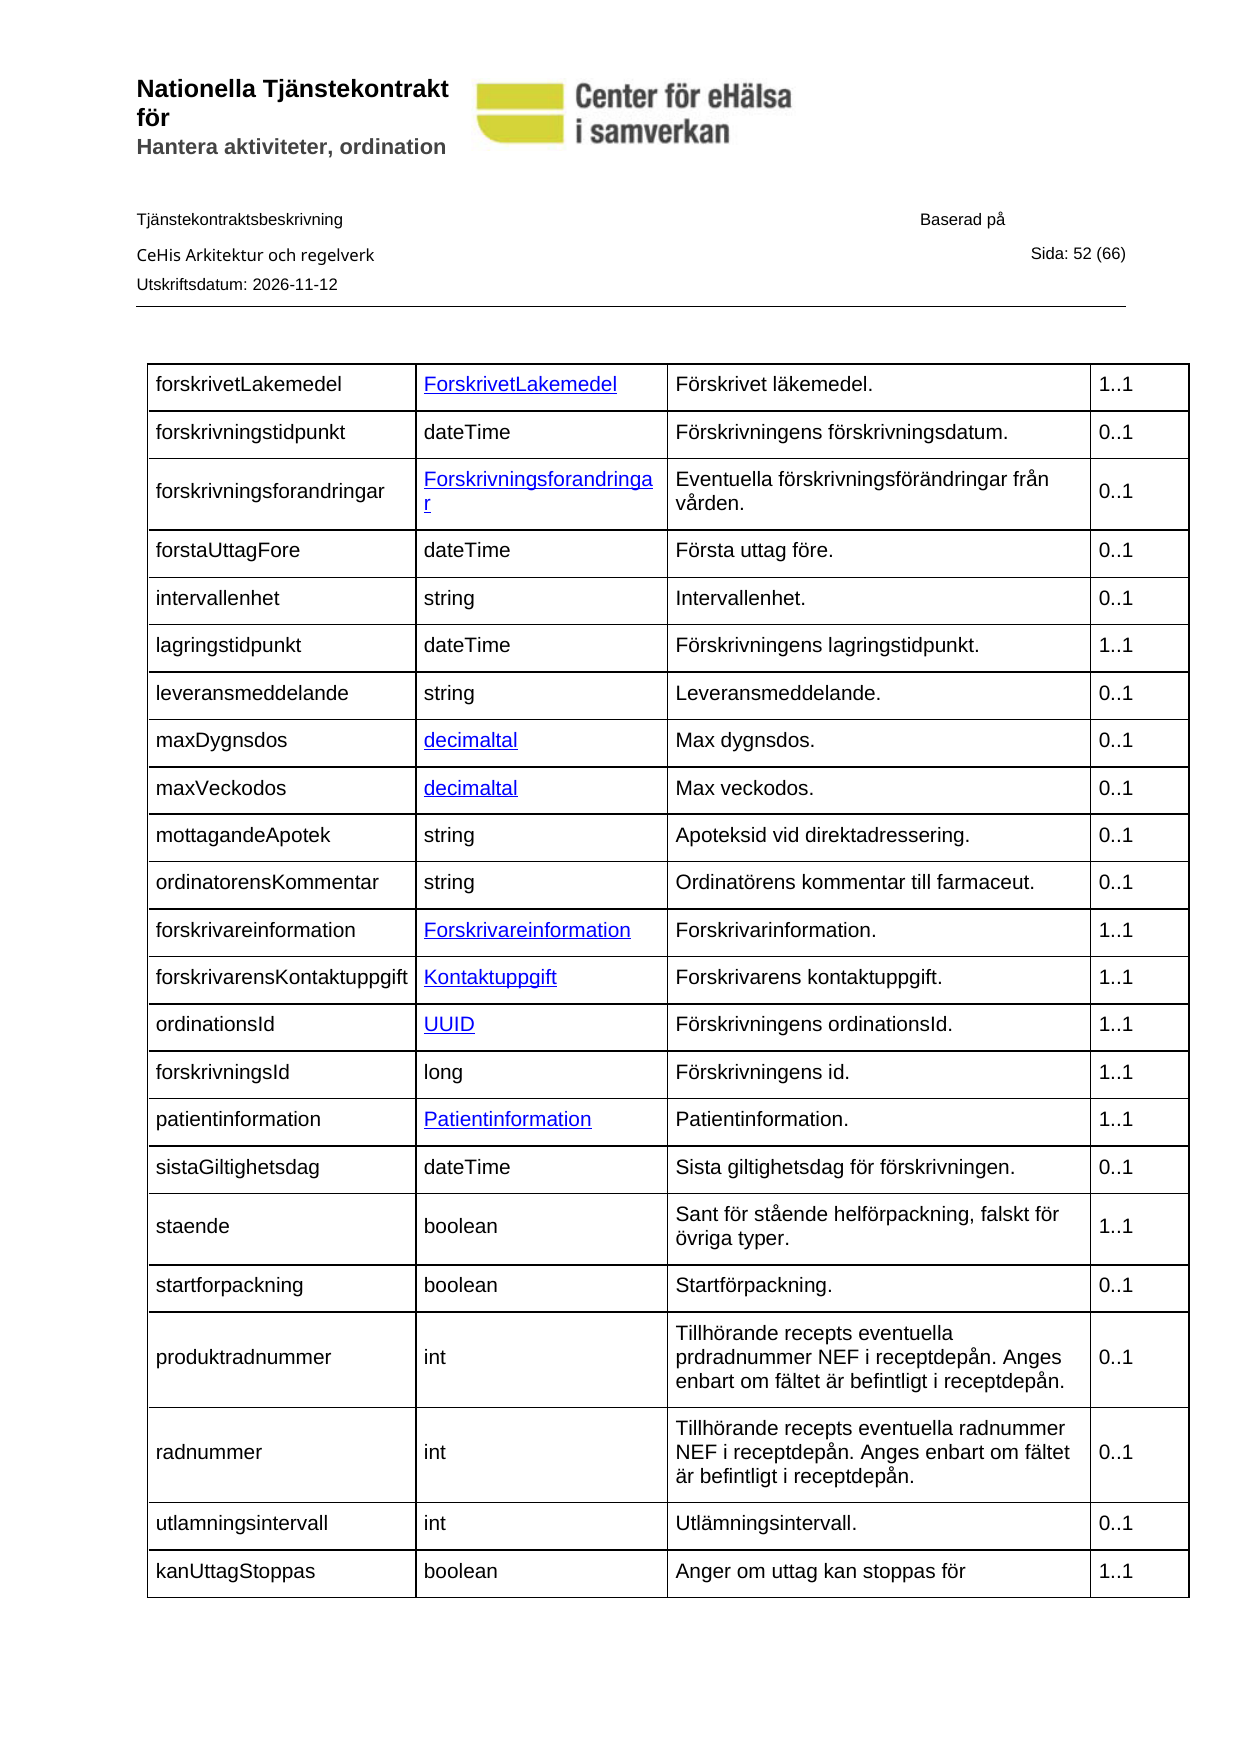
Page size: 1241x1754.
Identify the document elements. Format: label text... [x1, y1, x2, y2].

table_cell 0..1 [1091, 1147, 1188, 1192]
table_cell 1..1 [1091, 365, 1188, 410]
table_cell 0..1 [1091, 1313, 1188, 1407]
table_cell lagringstidpunkt [148, 625, 415, 671]
table_cell ordinationsId [148, 1004, 415, 1050]
table_cell boolean [417, 1194, 667, 1264]
table_cell boolean [417, 1551, 667, 1597]
table_cell 1..1 [1091, 957, 1188, 1003]
table_cell 1..1 [1091, 1005, 1188, 1050]
table_cell produktradnummer [148, 1312, 415, 1407]
table_cell Utlämningsintervall. [668, 1503, 1090, 1549]
table_cell 0..1 [1091, 531, 1188, 576]
table_cell Kontaktuppgift [417, 957, 667, 1003]
table_cell Max veckodos. [668, 768, 1090, 813]
table_cell Forskrivningsforandringar [417, 459, 667, 529]
table_cell 0..1 [1091, 1266, 1188, 1311]
table_cell Ordinatörens kommentar till farmaceut. [668, 862, 1090, 908]
table_cell Förskrivningens ordinationsId. [668, 1005, 1090, 1050]
table_cell ForskrivetLakemedel [417, 365, 667, 410]
table_cell decimaltal [417, 720, 667, 766]
table_cell Förskrivet läkemedel. [668, 365, 1090, 410]
table_cell forstaUttagFore [148, 530, 415, 576]
table_cell staende [148, 1194, 415, 1264]
table_cell 1..1 [1091, 1052, 1188, 1098]
table_cell int [417, 1313, 667, 1407]
table_cell dateTime [417, 412, 667, 458]
table_cell 1..1 [1091, 625, 1188, 671]
table_cell 0..1 [1091, 1408, 1188, 1502]
table_cell dateTime [417, 625, 667, 671]
table_cell string [417, 862, 667, 908]
table_cell 1..1 [1091, 1099, 1188, 1145]
table_cell string [417, 578, 667, 624]
table_cell forskrivningstidpunkt [148, 411, 415, 458]
table_cell Förskrivningens id. [668, 1052, 1090, 1098]
table_cell 0..1 [1091, 720, 1188, 766]
table_cell forskrivareinformation [148, 909, 415, 956]
table_cell Tillhörande recepts eventuella radnummer NEF i receptdepån. Anges enbart om fältet är befintligt i receptdepån. [668, 1408, 1090, 1502]
table_cell Anger om uttag kan stoppas för förskrivningen. [668, 1551, 1090, 1597]
table_cell Sant för stående helförpackning, falskt för övriga typer. [668, 1194, 1090, 1264]
table_cell Leveransmeddelande. [668, 673, 1090, 718]
table_cell dateTime [417, 1147, 667, 1192]
table_cell string [417, 673, 667, 718]
table_cell 0..1 [1091, 673, 1188, 718]
table_cell Patientinformation [417, 1099, 667, 1145]
table_cell Patientinformation. [668, 1099, 1090, 1145]
table_cell Tillhörande recepts eventuella prdradnummer NEF i receptdepån. Anges enbart om fältet är befintligt i receptdepån. [668, 1313, 1090, 1407]
table_cell 0..1 [1091, 412, 1188, 458]
table_cell Max dygnsdos. [668, 720, 1090, 766]
table_cell string [417, 815, 667, 861]
table_cell Eventuella förskrivningsförändringar från vården. [668, 459, 1090, 529]
table_cell decimaltal [417, 768, 667, 813]
table_cell forskrivningsforandringar [148, 459, 415, 529]
table_cell long [417, 1052, 667, 1098]
table_cell 1..1 [1091, 1194, 1188, 1264]
table_cell Apoteksid vid direktadressering. [668, 815, 1090, 861]
table_cell Första uttag före. [668, 531, 1090, 576]
table_cell forskrivarensKontaktuppgift [148, 957, 415, 1003]
table_cell Startförpackning. [668, 1266, 1090, 1311]
table_cell sistaGiltighetsdag [148, 1146, 415, 1192]
table_cell maxVeckodos [148, 767, 415, 813]
table_cell patientinformation [148, 1099, 415, 1145]
table_cell ordinatorensKommentar [148, 862, 415, 908]
table_cell 0..1 [1091, 1503, 1188, 1549]
table_cell leveransmeddelande [148, 672, 415, 718]
table_cell Sista giltighetsdag för förskrivningen. [668, 1147, 1090, 1192]
table_cell Förskrivningens lagringstidpunkt. [668, 625, 1090, 671]
table_cell Forskrivarens kontaktuppgift. [668, 957, 1090, 1003]
table_cell boolean [417, 1266, 667, 1311]
table_cell Forskrivareinformation [417, 910, 667, 956]
table_cell int [417, 1408, 667, 1502]
table_cell forskrivningsId [148, 1051, 415, 1098]
table_cell 1..1 [1091, 910, 1188, 956]
table_cell Intervallenhet. [668, 578, 1090, 624]
table_cell 0..1 [1091, 815, 1188, 861]
table_cell 0..1 [1091, 862, 1188, 908]
table_cell 0..1 [1091, 768, 1188, 813]
table_cell maxDygnsdos [148, 720, 415, 766]
table_cell UUID [417, 1005, 667, 1050]
table_cell startforpackning [148, 1265, 415, 1311]
table_cell Förskrivningens förskrivningsdatum. [668, 412, 1090, 458]
table_cell forskrivetLakemedel [148, 365, 415, 410]
table_cell utlamningsintervall [148, 1503, 415, 1549]
table_cell dateTime [417, 531, 667, 576]
table_cell Forskrivarinformation. [668, 910, 1090, 956]
table_cell int [417, 1503, 667, 1549]
table_cell radnummer [148, 1408, 415, 1502]
table_cell mottagandeApotek [148, 814, 415, 861]
picture [471, 78, 797, 151]
table_cell 1..1 [1091, 1551, 1188, 1597]
table_cell kanUttagStoppas [148, 1550, 415, 1597]
table_cell 0..1 [1091, 459, 1188, 529]
table_cell 0..1 [1091, 578, 1188, 624]
table_cell intervallenhet [148, 578, 415, 624]
